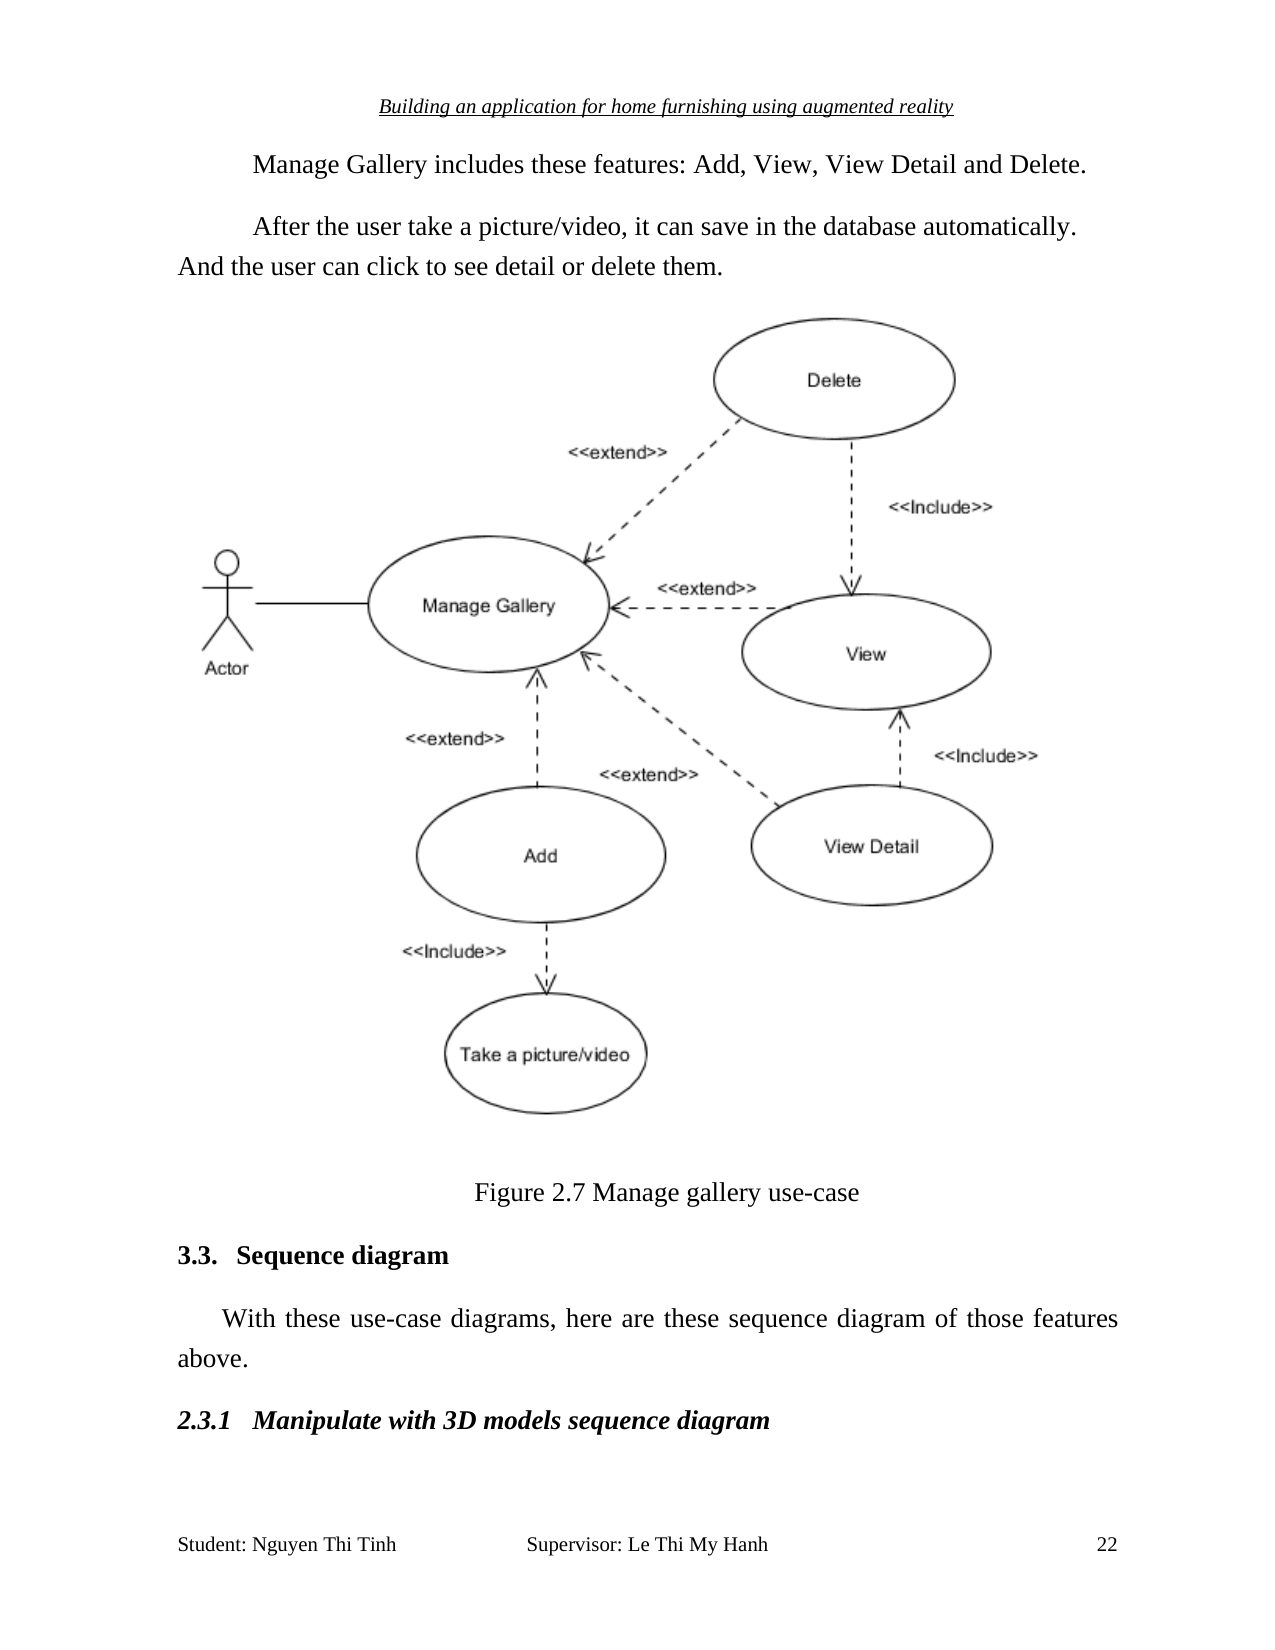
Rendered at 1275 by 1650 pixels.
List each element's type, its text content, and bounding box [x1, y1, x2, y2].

text Manage Gallery includes these features: Add, View, View Detail and Delete. [177, 148, 1120, 179]
text With these use-case diagrams, here are these sequence diagram of those features above. [177, 1302, 1120, 1373]
list Manipulate with 3D models sequence diagram [177, 1404, 1120, 1436]
text After the user take a picture/video, it can save in the database automatically. And the user can click to see detail or delete them. [177, 210, 1120, 282]
picture [177, 312, 1092, 1149]
text Figure 2.7 Manage gallery use-case [177, 1176, 1157, 1207]
list Sequence diagram [177, 1239, 1157, 1271]
